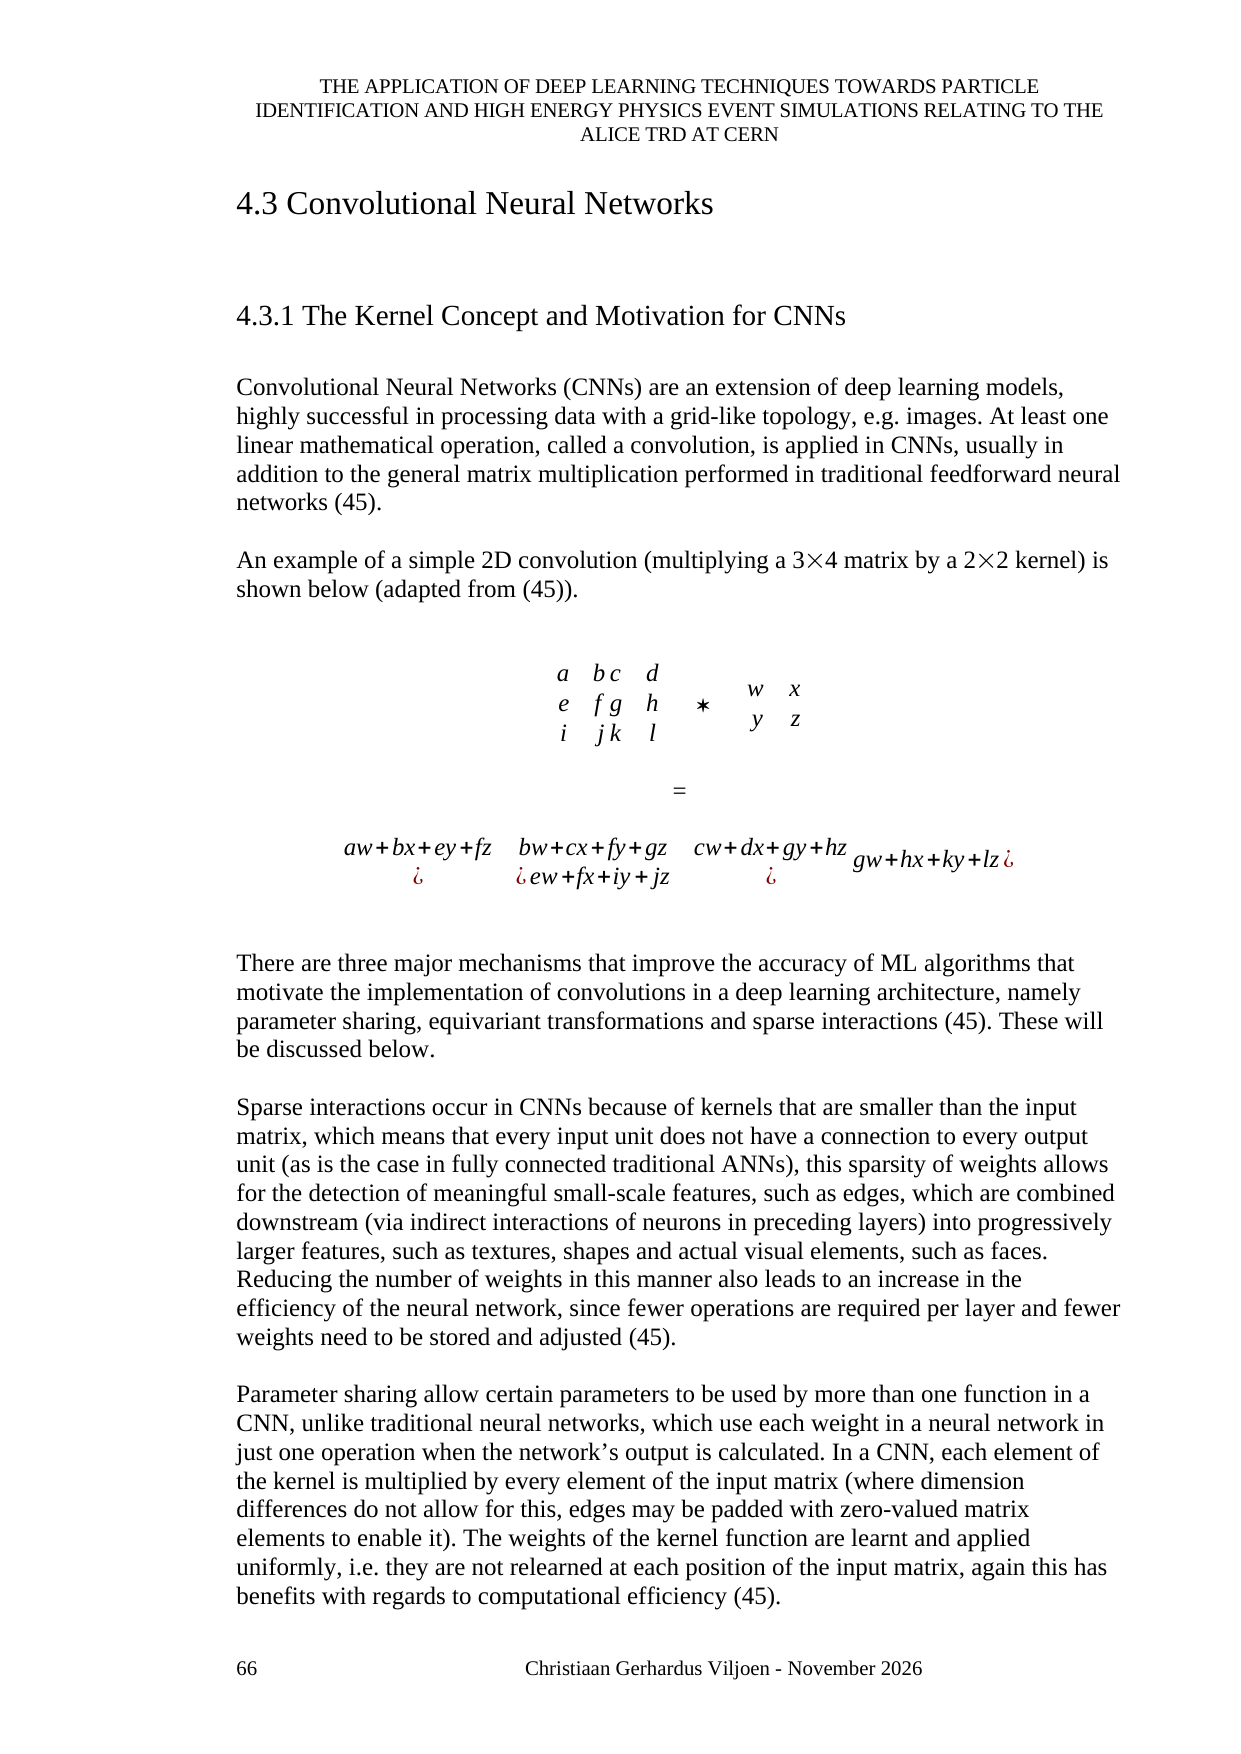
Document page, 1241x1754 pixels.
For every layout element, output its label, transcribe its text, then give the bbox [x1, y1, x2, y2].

text An example of a simple 2D convolution (multiplying a 34 matrix by a 22 kernel) is shown below (adapted from ). [236, 545, 1122, 602]
text Convolutional Neural Networks (CNNs) are an extension of deep learning models, highly successful in processing data with a grid-like topology, e.g. images. At least one linear mathematical operation, called a convolution, is applied in CNNs, usually in addition to the general matrix multiplication performed in traditional feedforward neural networks . [236, 372, 1122, 516]
text Sparse interactions occur in CNNs because of kernels that are smaller than the input matrix, which means that every input unit does not have a connection to every output unit (as is the case in fully connected traditional ANNs), this sparsity of weights allows for the detection of meaningful small-scale features, such as edges, which are combined downstream (via indirect interactions of neurons in preceding layers) into progressively larger features, such as textures, shapes and actual visual elements, such as faces. Reducing the number of weights in this manner also leads to an increase in the efficiency of the neural network, since fewer operations are required per layer and fewer weights need to be stored and adjusted . [236, 1092, 1122, 1351]
text Parameter sharing allow certain parameters to be used by more than one function in a CNN, unlike traditional neural networks, which use each weight in a neural network in just one operation when the network’s output is calculated. In a CNN, each element of the kernel is multiplied by every element of the input matrix (where dimension differences do not allow for this, edges may be padded with zero-valued matrix elements to enable it). The weights of the kernel function are learnt and applied uniformly, i.e. they are not relearned at each position of the input matrix, again this has benefits with regards to computational efficiency . [236, 1379, 1122, 1609]
subtitle The Kernel Concept and Motivation for CNNs [236, 298, 1122, 331]
subtitle Convolutional Neural Networks [236, 183, 1122, 222]
text = [236, 776, 1122, 805]
text There are three major mechanisms that improve the accuracy of ML algorithms that motivate the implementation of convolutions in a deep learning architecture, namely parameter sharing, equivariant transformations and sparse interactions . These will be discussed below. [236, 948, 1122, 1063]
